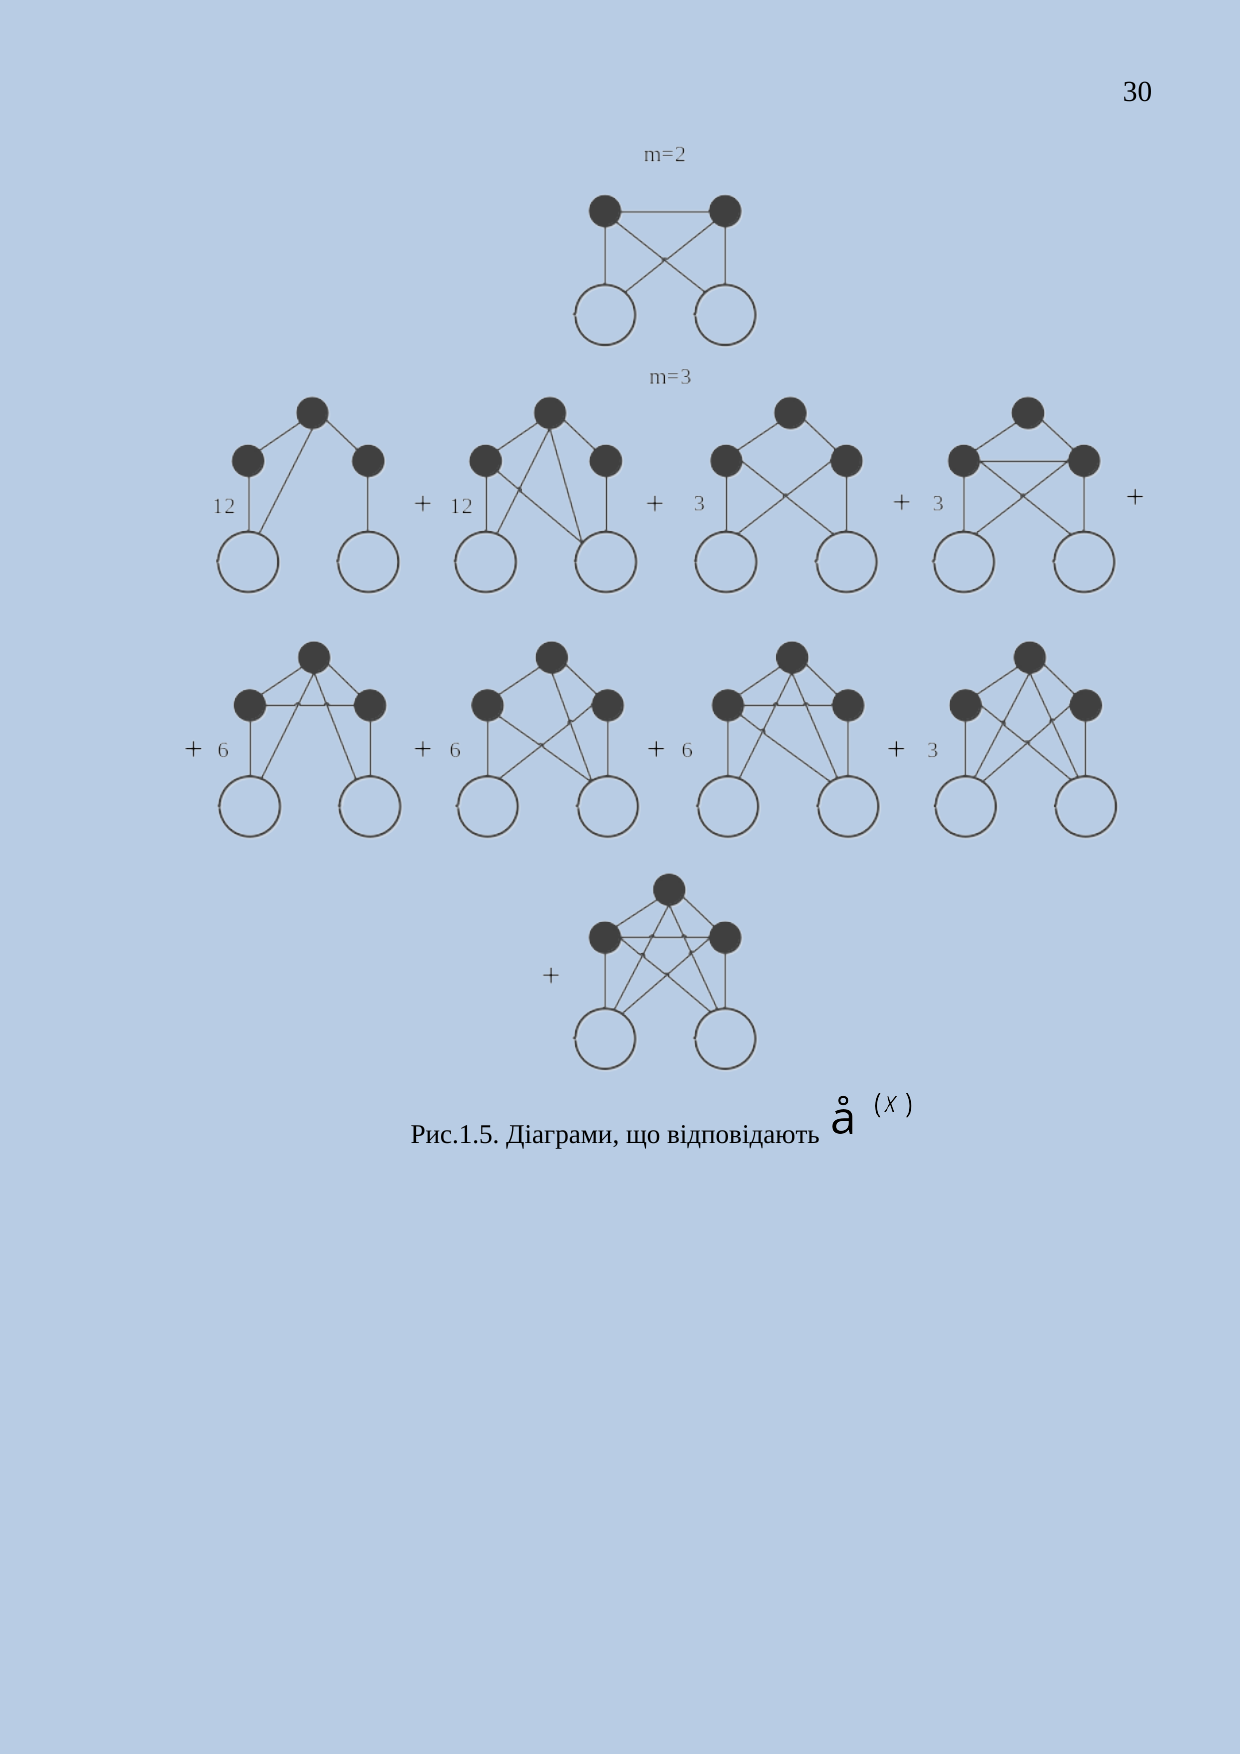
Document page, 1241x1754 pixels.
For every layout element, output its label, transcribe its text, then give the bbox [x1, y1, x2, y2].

text Рис.1.5. Діаграми, що відповідають [177, 1087, 1152, 1149]
